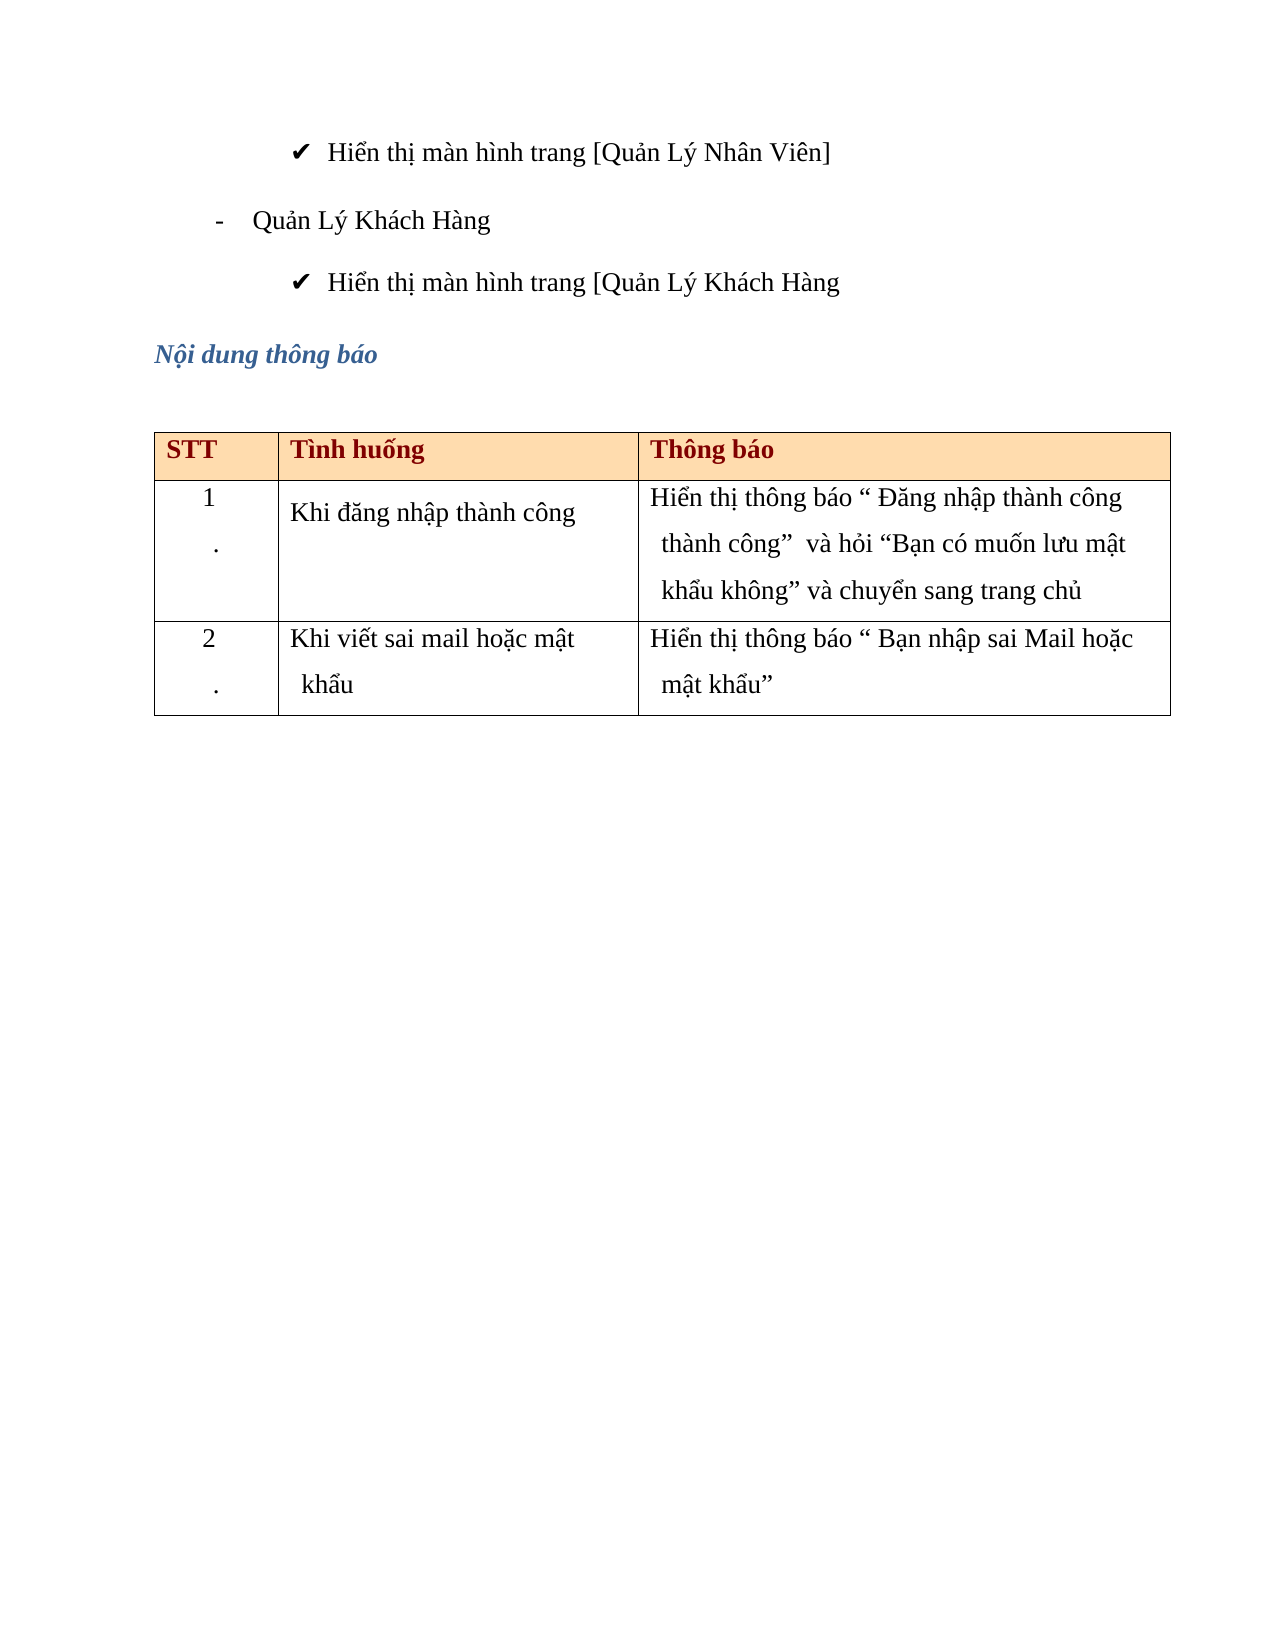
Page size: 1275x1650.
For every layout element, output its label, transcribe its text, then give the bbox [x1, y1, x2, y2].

table_cell Khi đăng nhập thành công [279, 481, 638, 621]
table_cell 2. [155, 622, 278, 715]
list Quản Lý Khách Hàng [215, 204, 1221, 235]
table_header Tình huống [279, 433, 638, 480]
table_cell Khi viết sai mail hoặc mật khẩu [279, 622, 638, 715]
table_header Thông báo [639, 433, 1170, 480]
table_cell 1. [155, 481, 278, 621]
table_cell Hiển thị thông báo “ Đăng nhập thành công thành công” và hỏi “Bạn có muốn lưu mật khẩu không” và chuyển sang trang chủ [639, 481, 1170, 621]
list Hiển thị màn hình trang [Quản Lý Khách Hàng [290, 251, 1221, 306]
subtitle Nội dung thông báo [154, 338, 1221, 369]
list Hiển thị màn hình trang [Quản Lý Nhân Viên] [290, 121, 1221, 176]
table_cell Hiển thị thông báo “ Bạn nhập sai Mail hoặc mật khẩu” [639, 622, 1170, 715]
table_header STT [155, 433, 278, 480]
